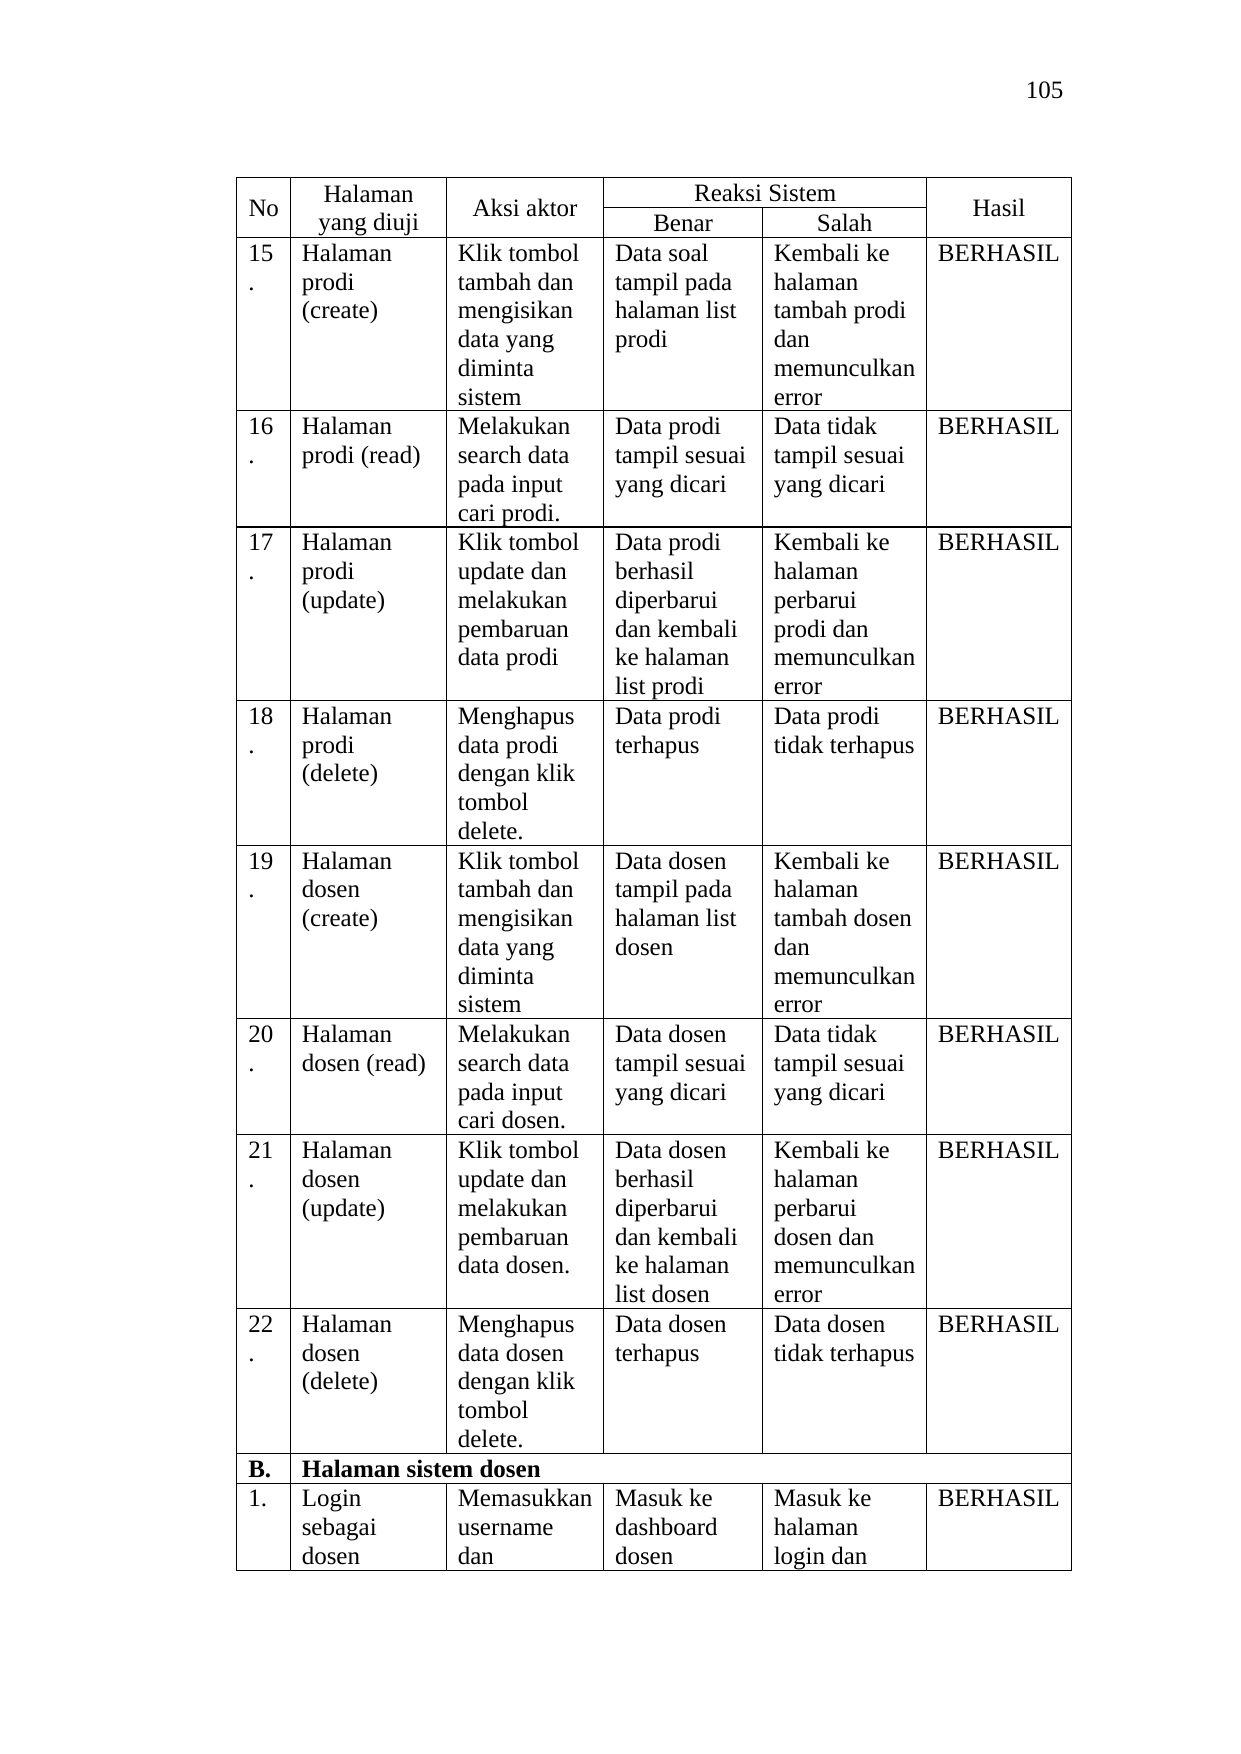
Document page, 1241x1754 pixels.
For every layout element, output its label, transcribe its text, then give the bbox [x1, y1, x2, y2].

table_cell Halaman prodi (read) [291, 411, 446, 526]
table_cell Halaman sistem dosen [291, 1454, 1071, 1482]
table_cell 16. [237, 411, 290, 526]
table_header Aksi aktor [447, 178, 603, 237]
table_cell Data dosen tampil sesuai yang dicari [604, 1019, 762, 1134]
table_cell 21. [237, 1135, 290, 1308]
table_cell 18. [237, 701, 290, 845]
table_cell BERHASIL [927, 1019, 1071, 1134]
table_cell Kembali ke halaman tambah prodi dan memunculkan error [763, 238, 926, 410]
table_cell Klik tombol update dan melakukan pembaruan data dosen. [447, 1135, 603, 1308]
table_cell Halaman dosen (delete) [291, 1309, 446, 1453]
table_cell 15. [237, 238, 290, 410]
table_header Reaksi Sistem [604, 178, 926, 207]
table_cell Data prodi berhasil diperbarui dan kembali ke halaman list prodi [604, 528, 762, 700]
table_cell BERHASIL [927, 238, 1071, 410]
table_cell Data dosen berhasil diperbarui dan kembali ke halaman list dosen [604, 1135, 762, 1308]
table_cell 1. [237, 1484, 290, 1570]
table_cell Data soal tampil pada halaman list prodi [604, 238, 762, 410]
table_cell 17. [237, 528, 290, 700]
table_cell Kembali ke halaman perbarui prodi dan memunculkan error [763, 528, 926, 700]
table_cell BERHASIL [927, 701, 1071, 845]
table_cell Menghapus data prodi dengan klik tombol delete. [447, 701, 603, 845]
table_cell Data tidak tampil sesuai yang dicari [763, 411, 926, 526]
table_cell Halaman dosen (update) [291, 1135, 446, 1308]
table_cell Login sebagai dosen [291, 1484, 446, 1570]
table_cell Data tidak tampil sesuai yang dicari [763, 1019, 926, 1134]
table_cell Halaman prodi (create) [291, 238, 446, 410]
table_cell Data dosen terhapus [604, 1309, 762, 1453]
table_cell BERHASIL [927, 528, 1071, 700]
table_cell Menghapus data dosen dengan klik tombol delete. [447, 1309, 603, 1453]
table_header No [237, 178, 290, 237]
table_cell Melakukan search data pada input cari dosen. [447, 1019, 603, 1134]
table_cell Halaman dosen (read) [291, 1019, 446, 1134]
table_cell Data prodi terhapus [604, 701, 762, 845]
table_cell Kembali ke halaman tambah dosen dan memunculkan error [763, 846, 926, 1018]
table_cell Data dosen tampil pada halaman list dosen [604, 846, 762, 1018]
table_cell Benar [604, 208, 762, 237]
table_cell B. [237, 1454, 290, 1482]
table_cell Halaman prodi (delete) [291, 701, 446, 845]
table_cell Halaman dosen (create) [291, 846, 446, 1018]
table_cell 20. [237, 1019, 290, 1134]
table_cell BERHASIL [927, 846, 1071, 1018]
table_cell Salah [763, 208, 926, 237]
table_cell Data dosen tidak terhapus [763, 1309, 926, 1453]
table_cell Halaman prodi (update) [291, 528, 446, 700]
table_cell Kembali ke halaman perbarui dosen dan memunculkan error [763, 1135, 926, 1308]
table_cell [763, 1484, 926, 1570]
table_cell Data prodi tampil sesuai yang dicari [604, 411, 762, 526]
table_cell BERHASIL [927, 1309, 1071, 1453]
table_cell BERHASIL [927, 1135, 1071, 1308]
table_cell Klik tombol tambah dan mengisikan data yang diminta sistem [447, 846, 603, 1018]
table_cell Masuk ke dashboard dosen [604, 1484, 762, 1570]
table_header Hasil [927, 178, 1071, 237]
table_cell BERHASIL [927, 1484, 1071, 1570]
table_header Halaman yang diuji [291, 178, 446, 237]
table_cell Melakukan search data pada input cari prodi. [447, 411, 603, 526]
table_cell Klik tombol update dan melakukan pembaruan data prodi [447, 528, 603, 700]
table_cell Data prodi tidak terhapus [763, 701, 926, 845]
table_cell Memasukkan username dan password dosen [447, 1484, 603, 1570]
table_cell 22. [237, 1309, 290, 1453]
table_cell BERHASIL [927, 411, 1071, 526]
table_cell Klik tombol tambah dan mengisikan data yang diminta sistem [447, 238, 603, 410]
table_cell 19. [237, 846, 290, 1018]
